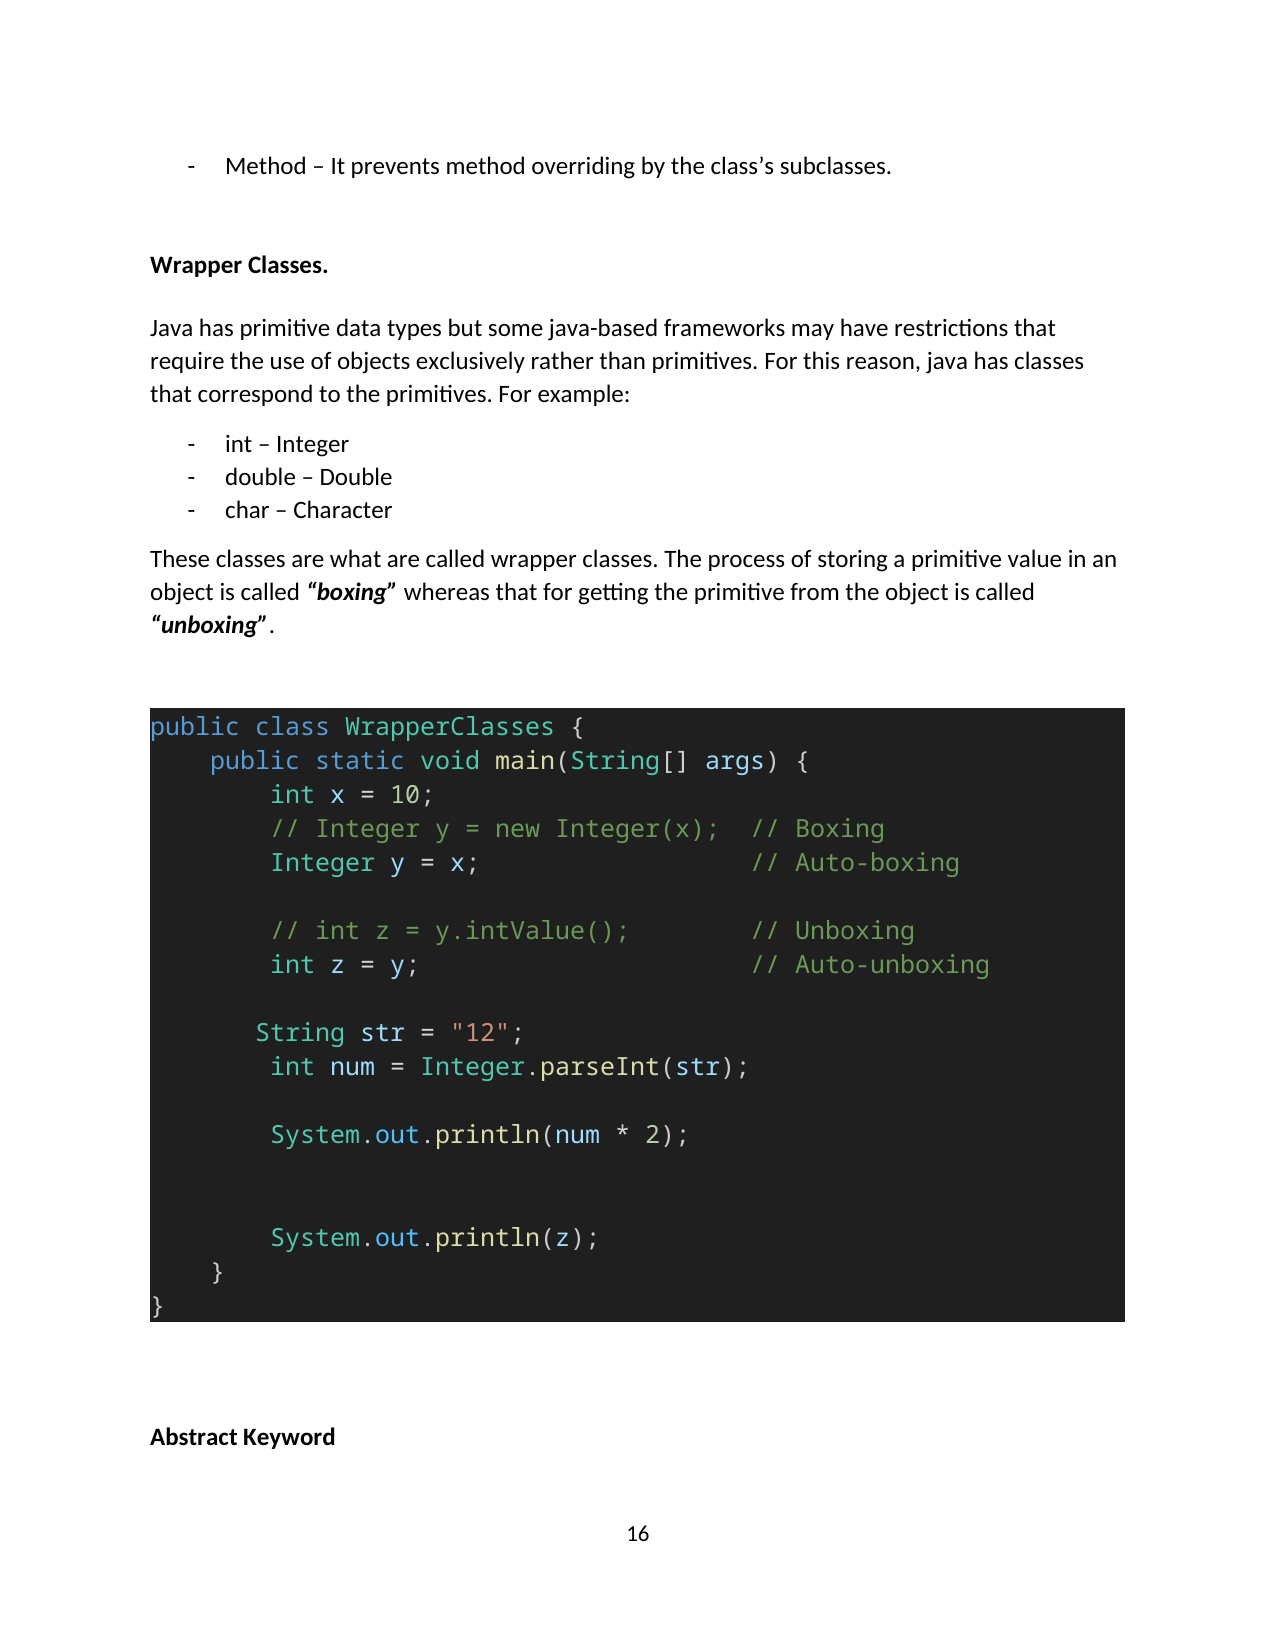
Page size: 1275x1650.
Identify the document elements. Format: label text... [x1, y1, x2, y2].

text System.out.println(z); [150, 1219, 1125, 1253]
text String str = "12"; [150, 1015, 1125, 1049]
text System.out.println(num * 2); [150, 1117, 1125, 1151]
text These classes are what are called wrapper classes. The process of storing a primitive value in an object is called “boxing” whereas that for getting the primitive from the object is called “unboxing”. [150, 543, 1125, 640]
text Integer y = x; // Auto-boxing [150, 845, 1125, 879]
text int num = Integer.parseInt(str); [150, 1049, 1125, 1083]
text // Integer y = new Integer(x); // Boxing [150, 811, 1125, 845]
subtitle Wrapper Classes. [150, 249, 1125, 280]
subtitle Abstract Keyword [150, 1421, 1125, 1451]
list char – Character [187, 494, 1125, 524]
text int x = 10; [150, 777, 1125, 811]
text // int z = y.intValue(); // Unboxing [150, 913, 1125, 947]
list int – Integer [187, 428, 1125, 458]
text public static void main(String[] args) { [150, 742, 1125, 777]
list double – Double [187, 461, 1125, 491]
text } [150, 1253, 1125, 1287]
text public class WrapperClasses { [150, 708, 1125, 742]
list Method – It prevents method overriding by the class’s subclasses. [187, 150, 1125, 181]
text Java has primitive data types but some java-based frameworks may have restrictions that require the use of objects exclusively rather than primitives. For this reason, java has classes that correspond to the primitives. For example: [150, 313, 1125, 409]
text } [150, 1287, 1125, 1322]
text int z = y; // Auto-unboxing [150, 947, 1125, 981]
